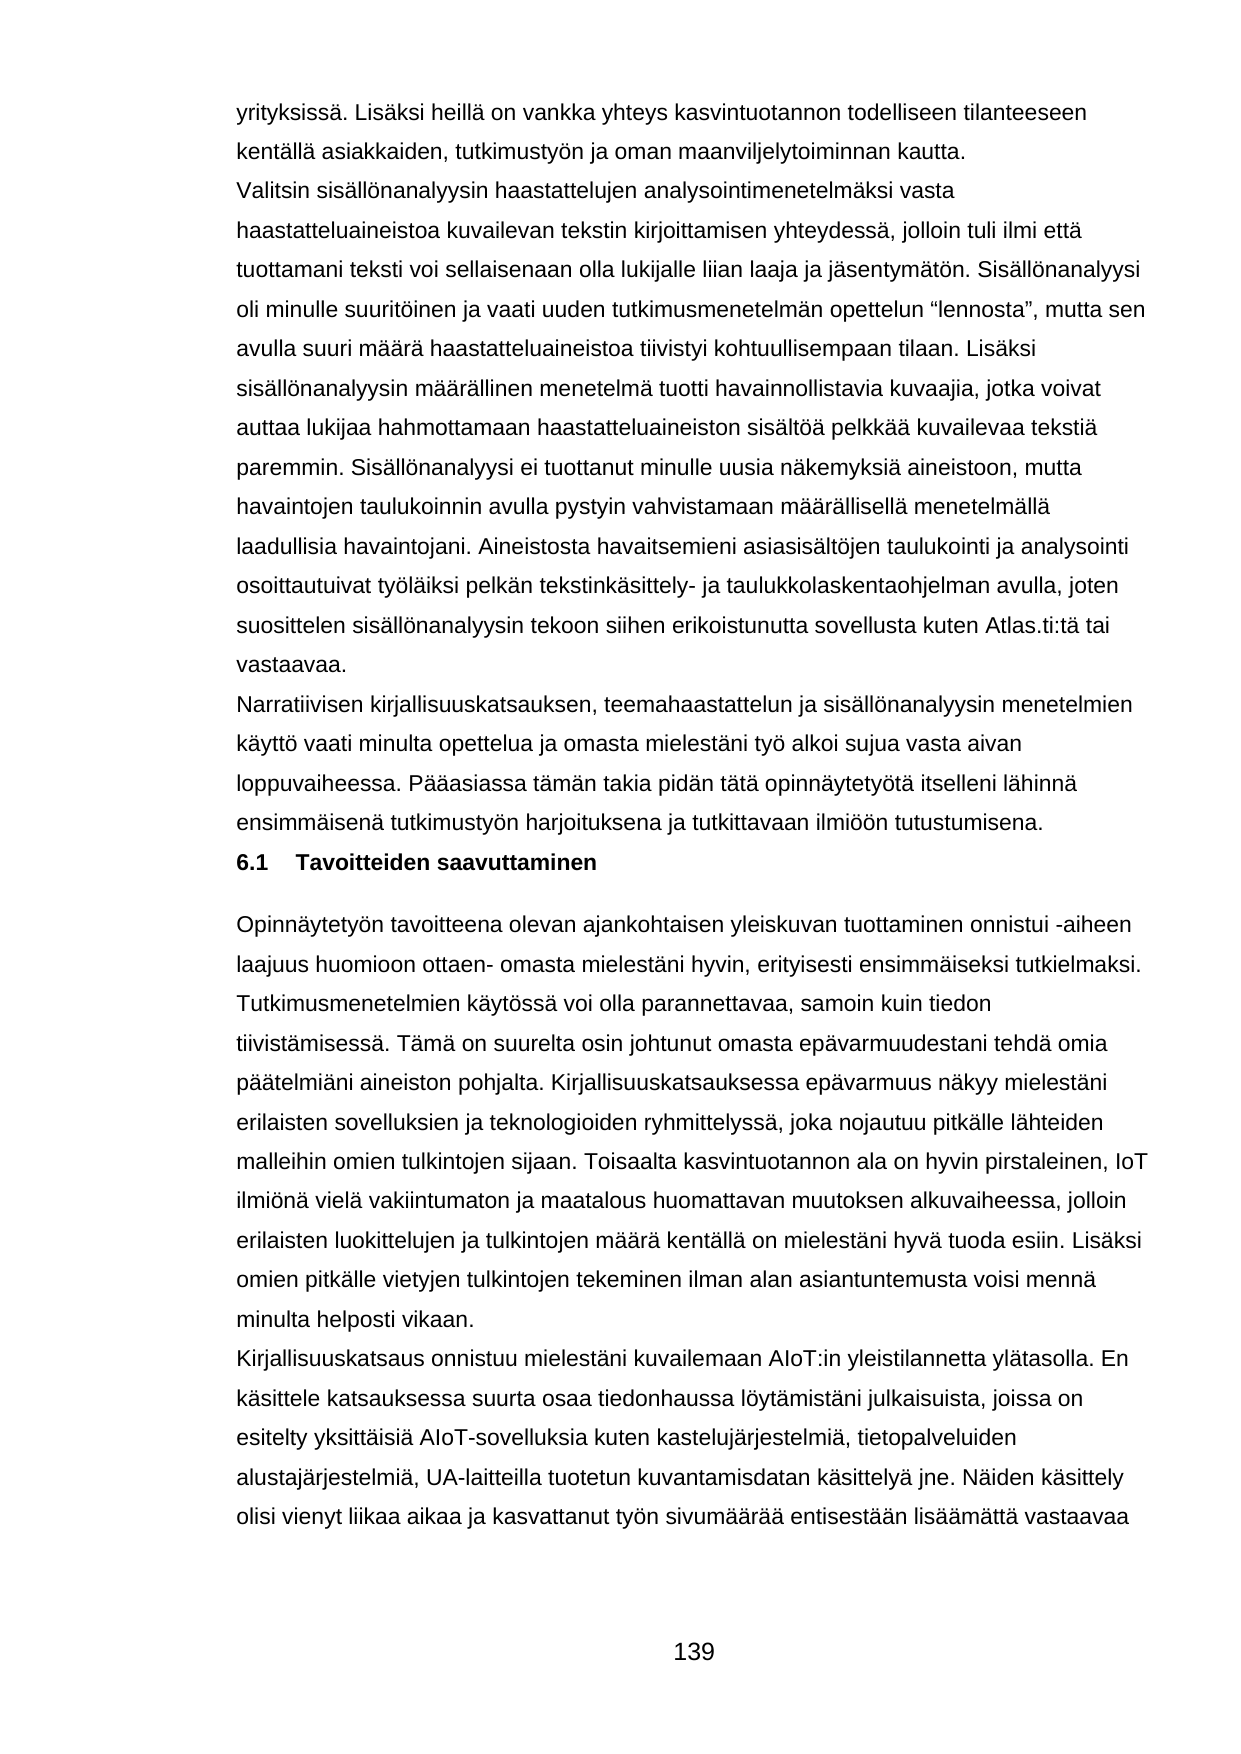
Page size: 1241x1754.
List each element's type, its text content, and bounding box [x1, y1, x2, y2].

text Opinnäytetyön tavoitteena olevan ajankohtaisen yleiskuvan tuottaminen onnistui -aiheen laajuus huomioon ottaen- omasta mielestäni hyvin, erityisesti ensimmäiseksi tutkielmaksi. Tutkimusmenetelmien käytössä voi olla parannettavaa, samoin kuin tiedon tiivistämisessä. Tämä on suurelta osin johtunut omasta epävarmuudestani tehdä omia päätelmiäni aineiston pohjalta. Kirjallisuuskatsauksessa epävarmuus näkyy mielestäni erilaisten sovelluksien ja teknologioiden ryhmittelyssä, joka nojautuu pitkälle lähteiden malleihin omien tulkintojen sijaan. Toisaalta kasvintuotannon ala on hyvin pirstaleinen, IoT ilmiönä vielä vakiintumaton ja maatalous huomattavan muutoksen alkuvaiheessa, jolloin erilaisten luokittelujen ja tulkintojen määrä kentällä on mielestäni hyvä tuoda esiin. Lisäksi omien pitkälle vietyjen tulkintojen tekeminen ilman alan asiantuntemusta voisi mennä minulta helposti vikaan. [236, 911, 1152, 1332]
subtitle Tavoitteiden saavuttaminen [236, 849, 1152, 875]
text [236, 98, 1152, 164]
text Narratiivisen kirjallisuuskatsauksen, teemahaastattelun ja sisällönanalyysin menetelmien käyttö vaati minulta opettelua ja omasta mielestäni työ alkoi sujua vasta aivan loppuvaiheessa. Pääasiassa tämän takia pidän tätä opinnäytetyötä itselleni lähinnä ensimmäisenä tutkimustyön harjoituksena ja tutkittavaan ilmiöön tutustumisena. [236, 691, 1152, 836]
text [236, 1345, 1152, 1529]
text Valitsin sisällönanalyysin haastattelujen analysointimenetelmäksi vasta haastatteluaineistoa kuvailevan tekstin kirjoittamisen yhteydessä, jolloin tuli ilmi että tuottamani teksti voi sellaisenaan olla lukijalle liian laaja ja jäsentymätön. Sisällönanalyysi oli minulle suuritöinen ja vaati uuden tutkimusmenetelmän opettelun “lennosta”, mutta sen avulla suuri määrä haastatteluaineistoa tiivistyi kohtuullisempaan tilaan. Lisäksi sisällönanalyysin määrällinen menetelmä tuotti havainnollistavia kuvaajia, jotka voivat auttaa lukijaa hahmottamaan haastatteluaineiston sisältöä pelkkää kuvailevaa tekstiä paremmin. Sisällönanalyysi ei tuottanut minulle uusia näkemyksiä aineistoon, mutta havaintojen taulukoinnin avulla pystyin vahvistamaan määrällisellä menetelmällä laadullisia havaintojani. Aineistosta havaitsemieni asiasisältöjen taulukointi ja analysointi osoittautuivat työläiksi pelkän tekstinkäsittely- ja taulukkolaskentaohjelman avulla, joten suosittelen sisällönanalyysin tekoon siihen erikoistunutta sovellusta kuten Atlas.ti:tä tai vastaavaa. [236, 177, 1152, 678]
